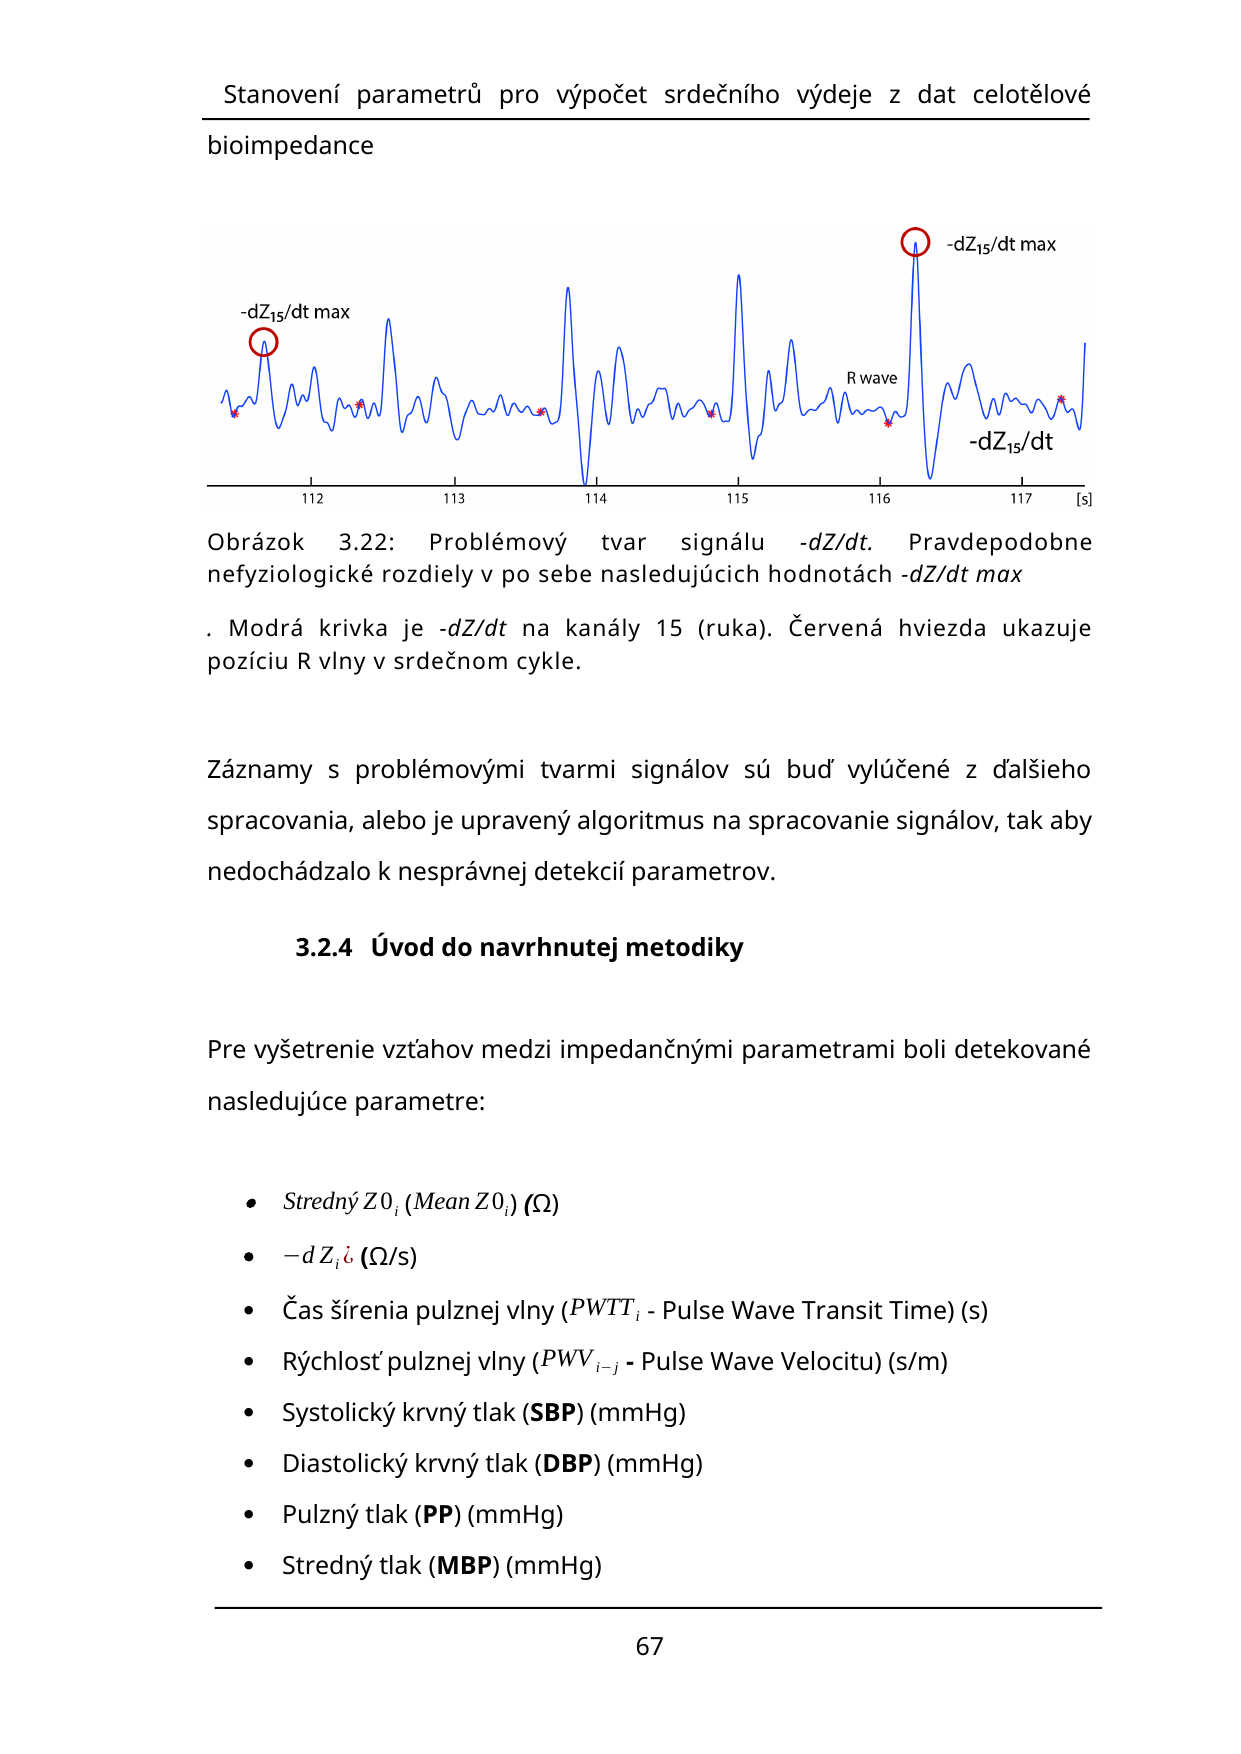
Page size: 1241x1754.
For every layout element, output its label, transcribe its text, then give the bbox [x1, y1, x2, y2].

text . Modrá krivka je -dZ/dt na kanály 15 (ruka). Červená hviezda ukazuje pozíciu R vlny v srdečnom cykle. [207, 612, 1092, 676]
list () (Ω) [244, 1185, 1092, 1222]
subtitle Úvod do navrhnutej metodiky [295, 930, 1092, 964]
list Rýchlosť pulznej vlny ( - Pulse Wave Velocitu) (s/m) [244, 1343, 1092, 1377]
picture [206, 227, 1093, 509]
list Čas šírenia pulznej vlny ( - Pulse Wave Transit Time) (s) [244, 1292, 1092, 1326]
text Záznamy s problémovými tvarmi signálov sú buď vylúčené z ďalšieho spracovania, alebo je upravený algoritmus na spracovanie signálov, tak aby nedochádzalo k nesprávnej detekcií parametrov. [207, 752, 1092, 888]
list Pulzný tlak (PP) (mmHg) [244, 1497, 1092, 1531]
list Stredný tlak (MBP) (mmHg) [244, 1548, 1092, 1582]
list Diastolický krvný tlak (DBP) (mmHg) [244, 1446, 1092, 1479]
list Systolický krvný tlak (SBP) (mmHg) [244, 1394, 1092, 1428]
text Pre vyšetrenie vzťahov medzi impedančnými parametrami boli detekované nasledujúce parametre: [207, 1032, 1092, 1117]
list (Ω/s) [244, 1239, 1092, 1275]
